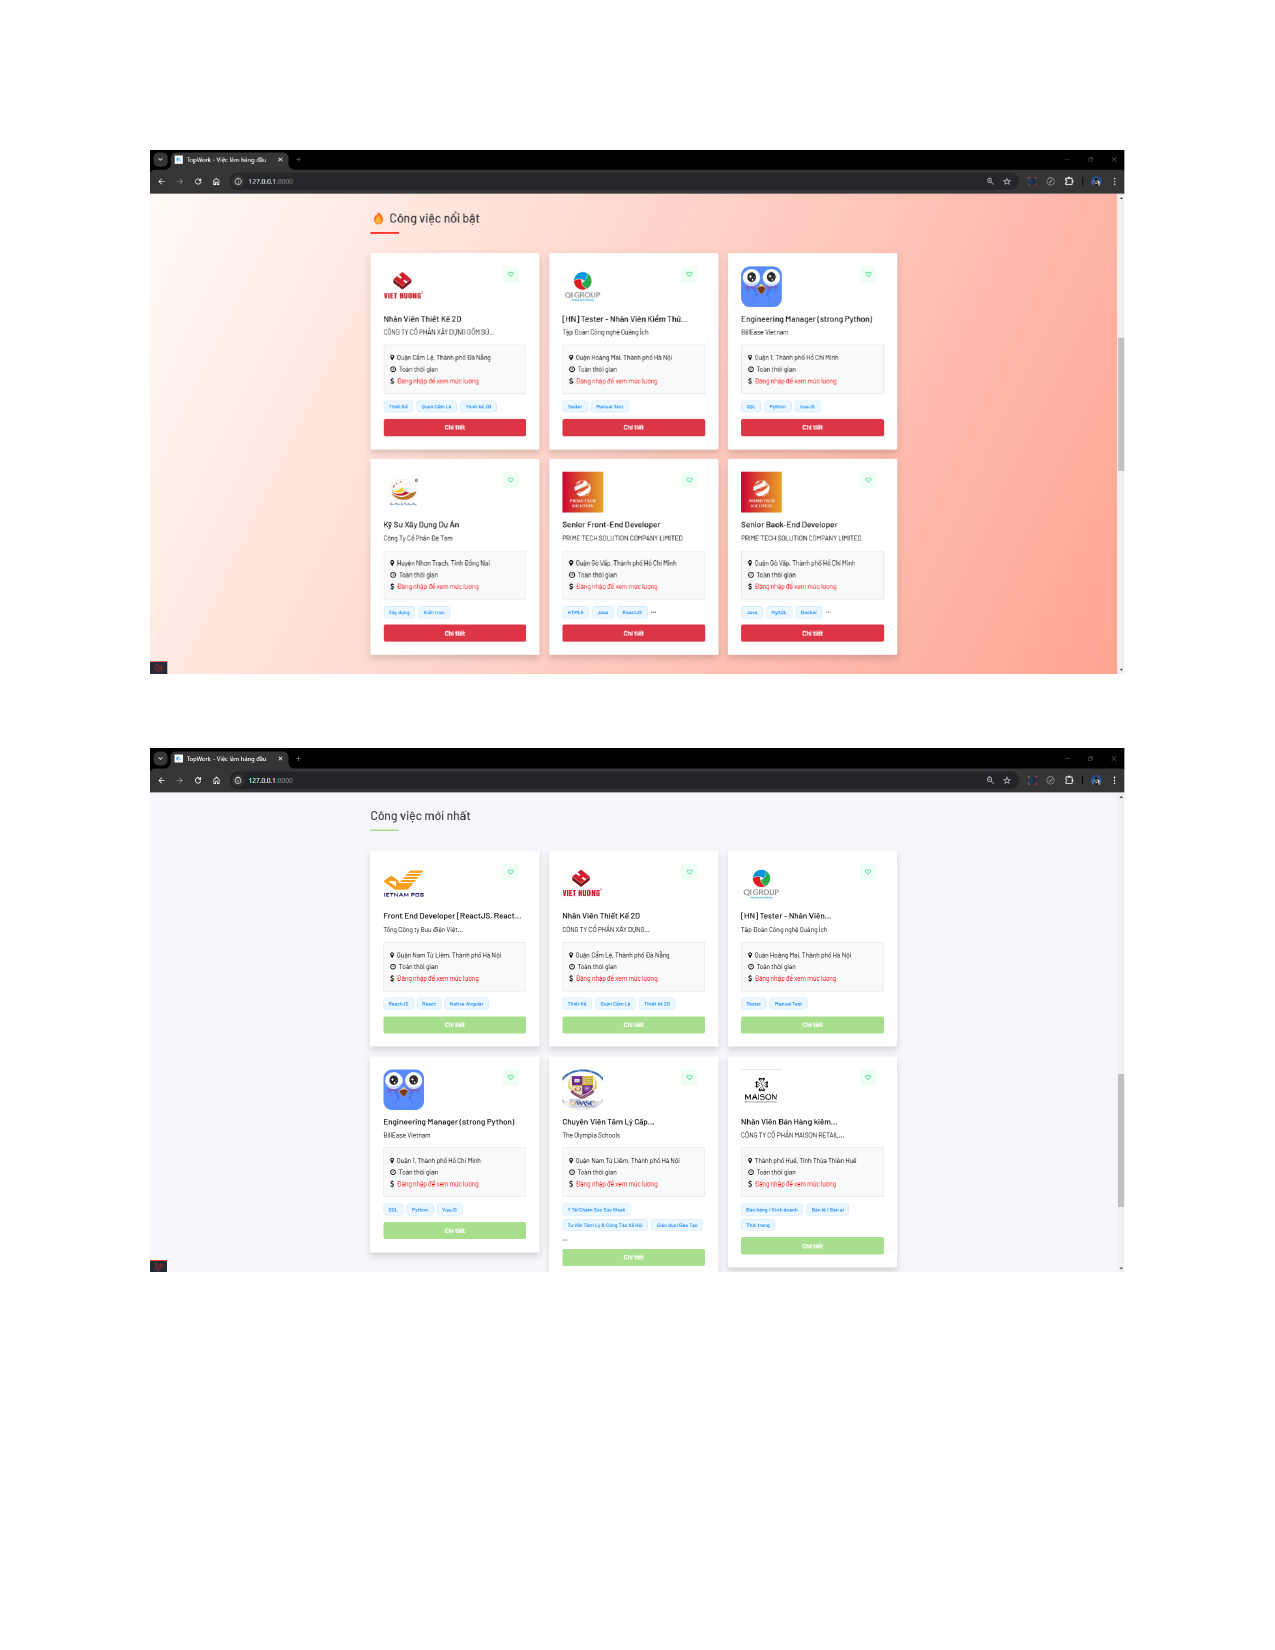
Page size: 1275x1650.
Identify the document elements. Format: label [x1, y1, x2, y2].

picture [150, 150, 1125, 674]
picture [150, 748, 1125, 1272]
